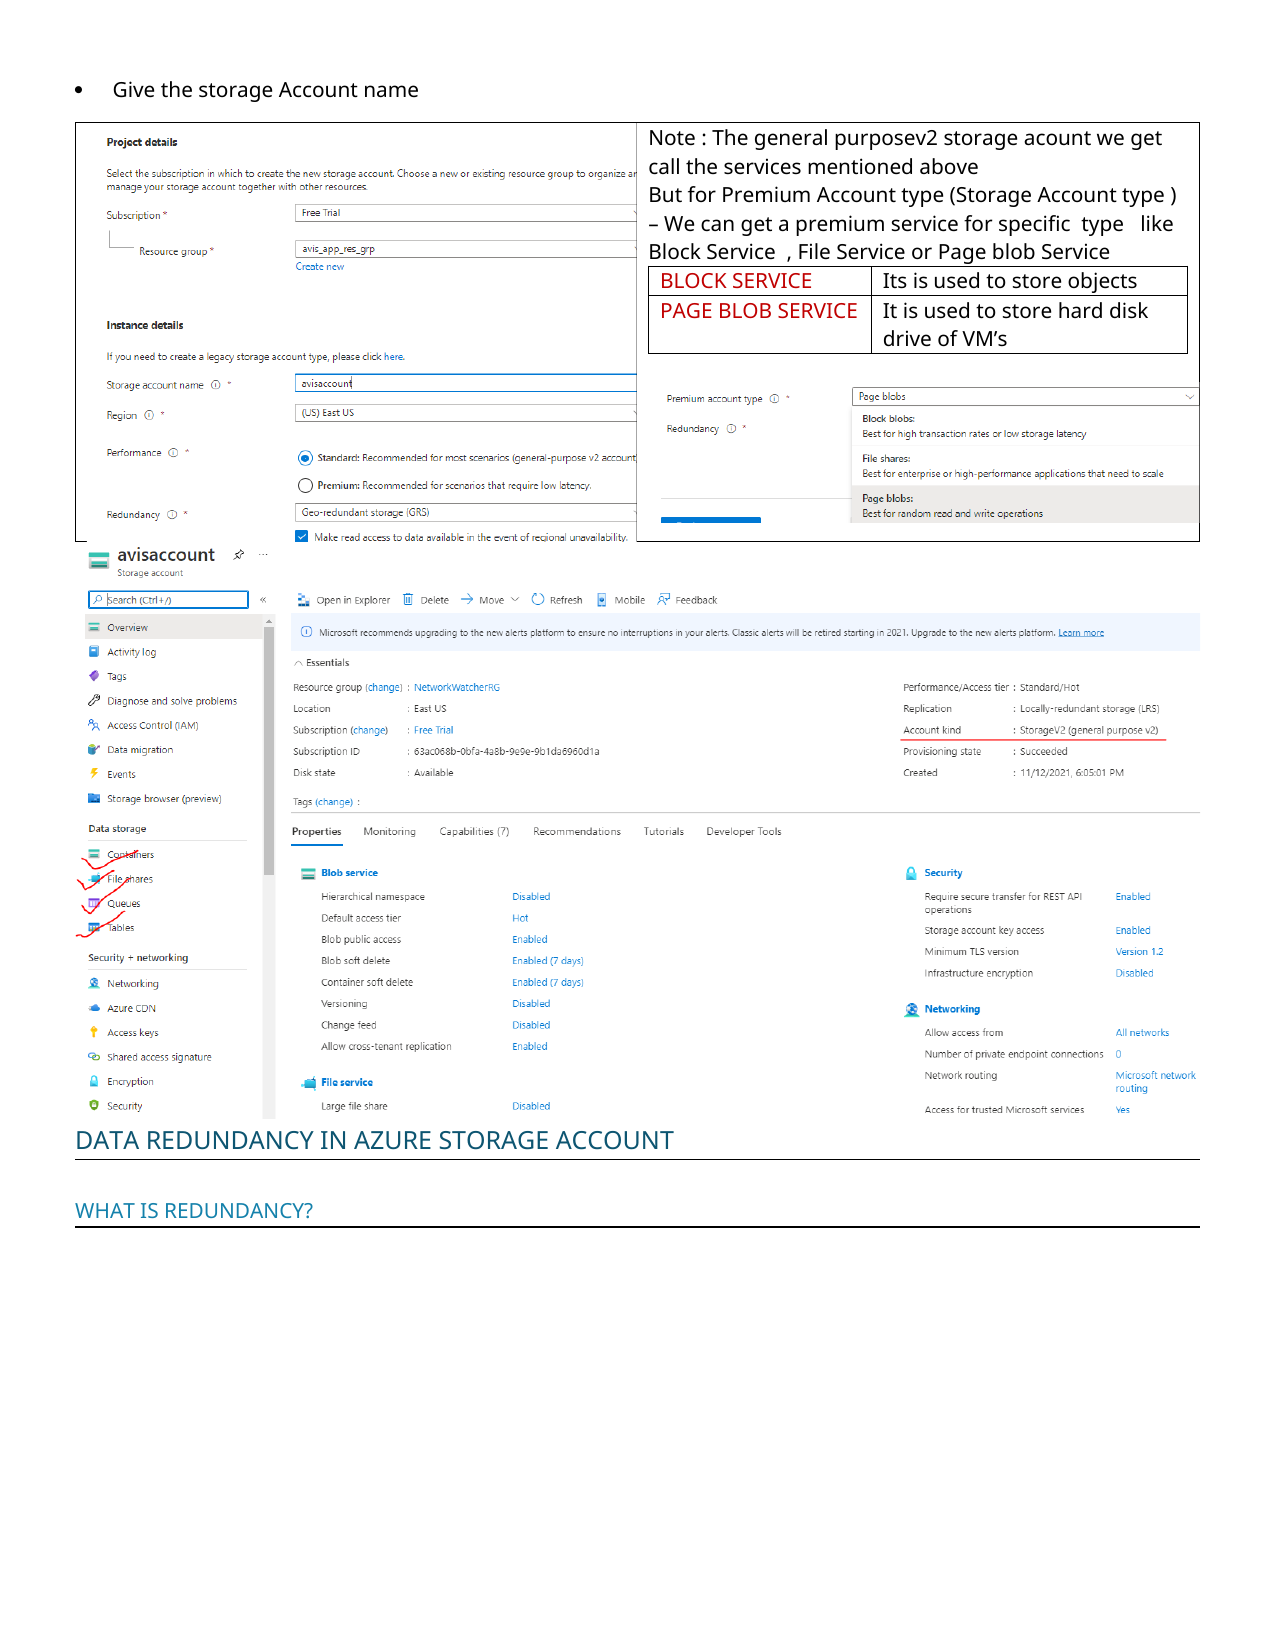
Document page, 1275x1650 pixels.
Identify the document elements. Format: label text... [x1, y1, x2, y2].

list Give the storage Account name [75, 75, 1200, 103]
table_header [76, 123, 86, 541]
subtitle WHAT IS REDUNDANCY? [75, 1196, 1200, 1226]
picture [75, 123, 1200, 1119]
table_header Note : The general purposev2 storage acount we get call the services mentioned above But for Premium Account type (Storage Account type ) – We can get a premium service for specific type like Block Service , File Service or Page blob Service [637, 123, 1199, 541]
picture [648, 382, 1200, 523]
subtitle DATA REDUNDANCY IN AZURE STORAGE ACCOUNT [75, 1123, 1200, 1159]
